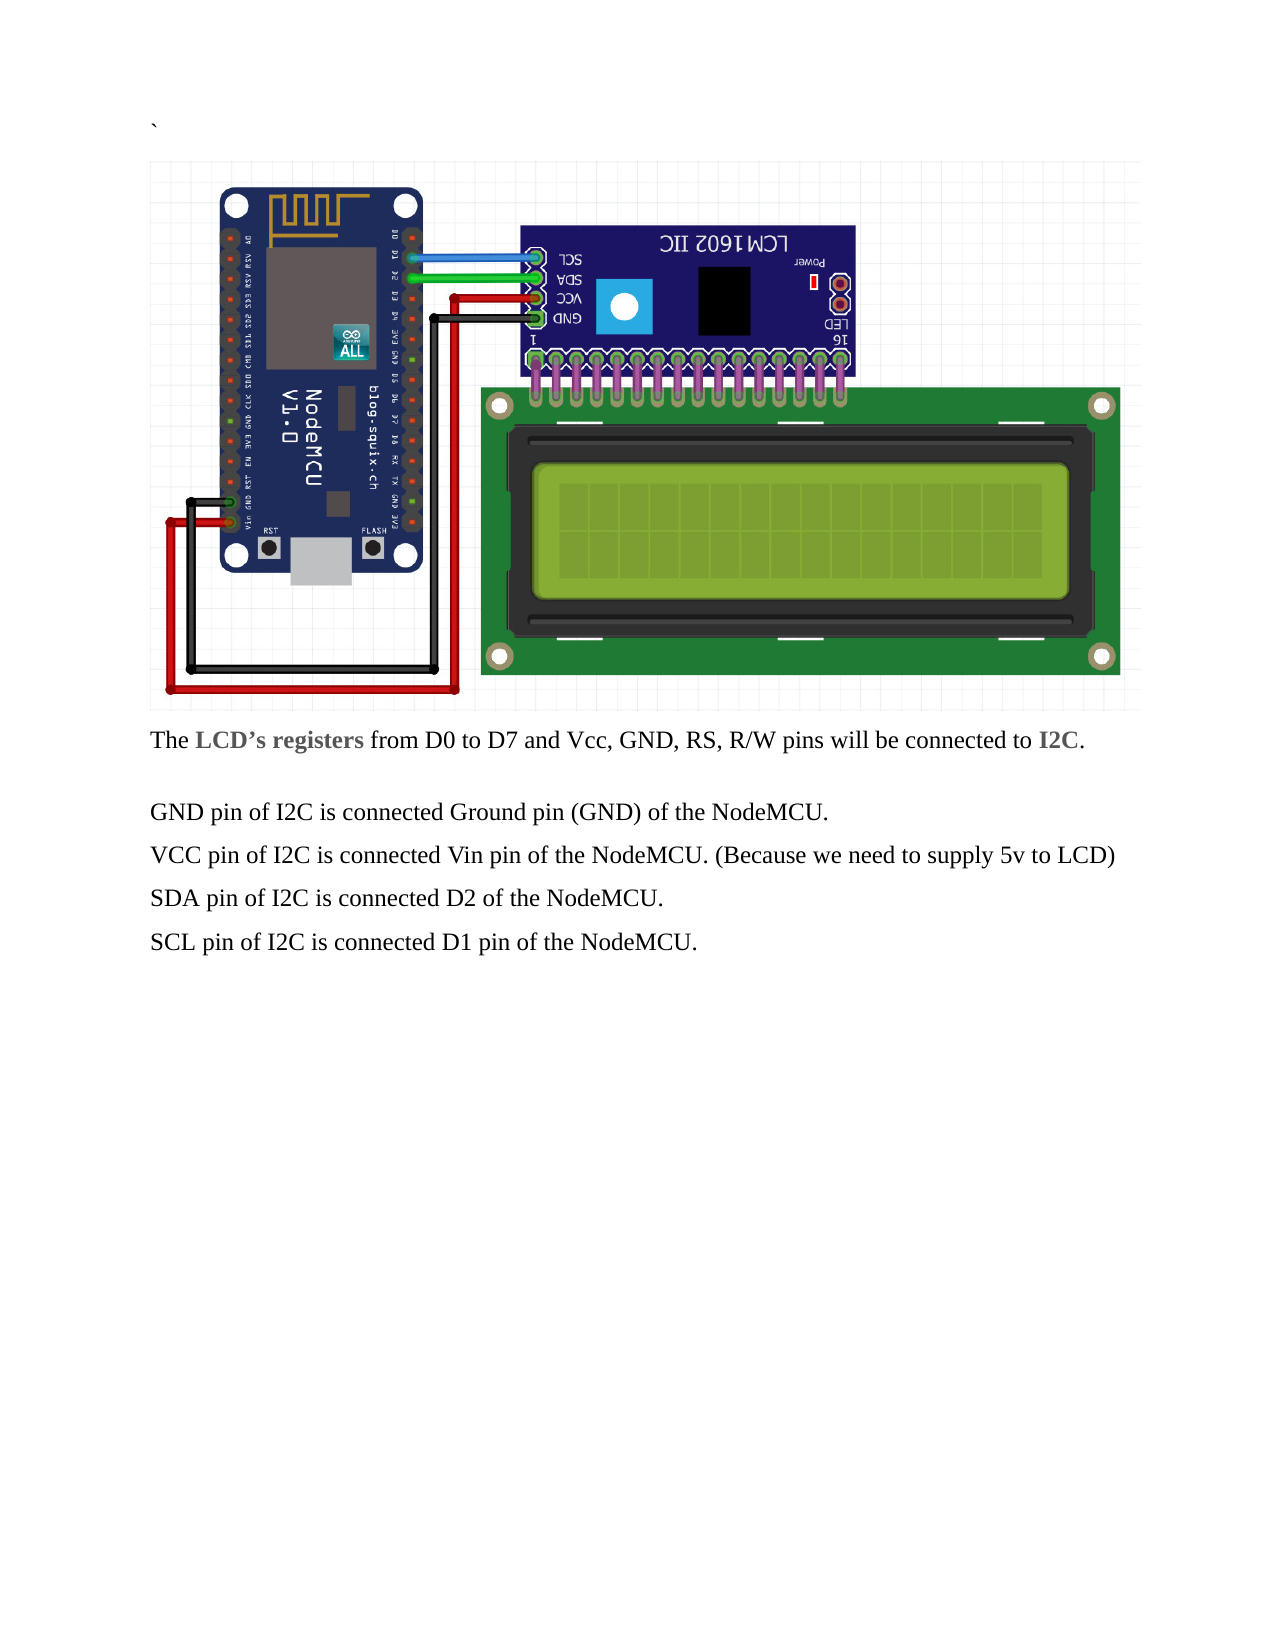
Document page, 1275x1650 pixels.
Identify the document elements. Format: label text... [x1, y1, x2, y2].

text SCL pin of I2C is connected D1 pin of the NodeMCU. [150, 927, 1125, 955]
text SDA pin of I2C is connected D2 of the NodeMCU. [150, 883, 1125, 912]
text VCC pin of I2C is connected Vin pin of the NodeMCU. (Because we need to supply 5v to LCD) [150, 840, 1125, 869]
text The LCD’s registers from D0 to D7 and Vcc, GND, RS, R/W pins will be connected to I2C. [150, 711, 1125, 754]
text GND pin of I2C is connected Ground pin (GND) of the NodeMCU. [150, 797, 1125, 826]
picture [150, 161, 1142, 711]
